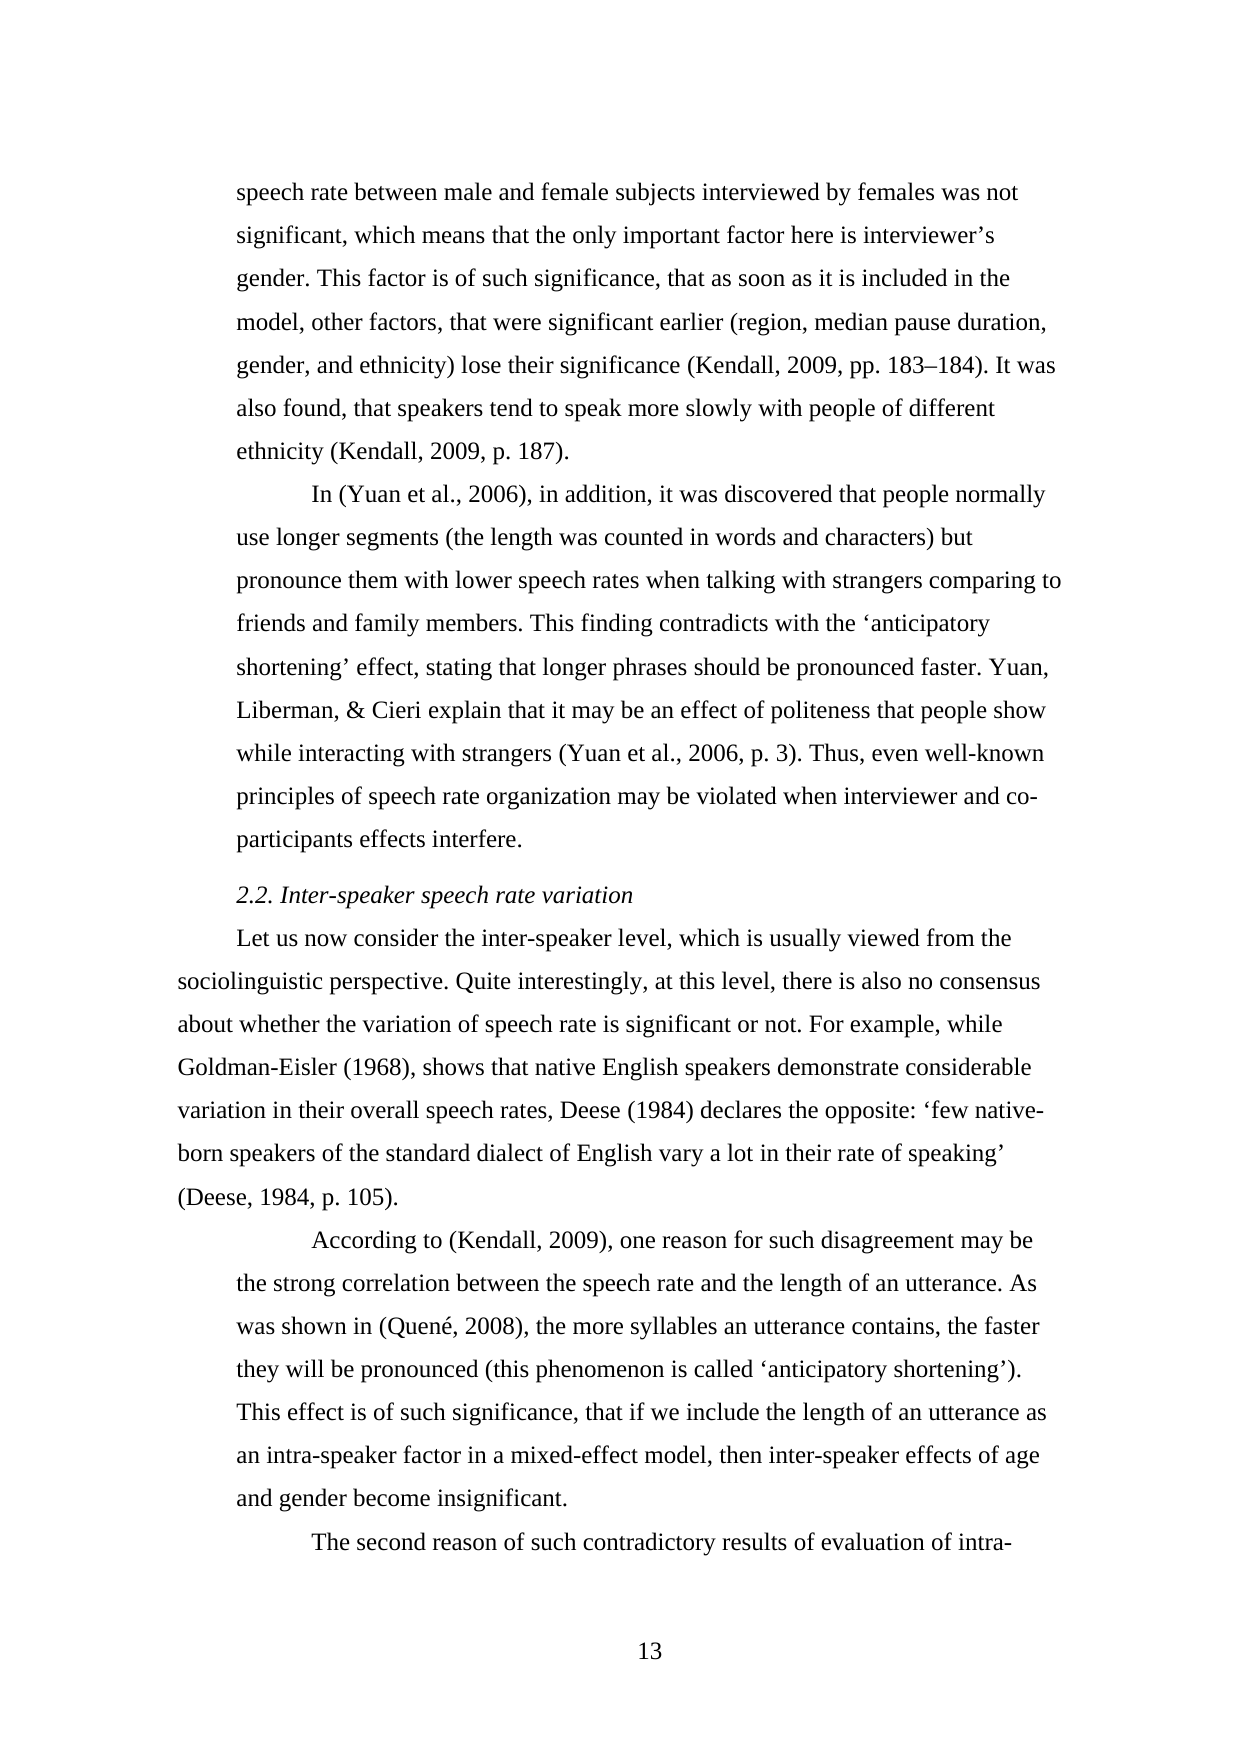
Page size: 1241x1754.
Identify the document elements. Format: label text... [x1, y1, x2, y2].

text According to (Kendall, 2009), one reason for such disagreement may be the strong correlation between the speech rate and the length of an utterance. As was shown in (Quené, 2008), the more syllables an utterance contains, the faster they will be pronounced (this phenomenon is called ‘anticipatory shortening’). This effect is of such significance, that if we include the length of an utterance as an intra-speaker factor in a mixed-effect model, then inter-speaker effects of age and gender become insignificant. [236, 1225, 1063, 1512]
text Let us now consider the inter-speaker level, which is usually viewed from the sociolinguistic perspective. Quite interestingly, at this level, there is also no consensus about whether the variation of speech rate is significant or not. For example, while Goldman-Eisler (1968), shows that native English speakers demonstrate considerable variation in their overall speech rates, Deese (1984) declares the opposite: ‘few native-born speakers of the standard dialect of English vary a lot in their rate of speaking’ (Deese, 1984, p. 105). [177, 923, 1063, 1210]
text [236, 177, 1063, 465]
subtitle 2.2. Inter-speaker speech rate variation [177, 880, 1063, 908]
text In (Yuan et al., 2006), in addition, it was discovered that people normally use longer segments (the length was counted in words and characters) but pronounce them with lower speech rates when talking with strangers comparing to friends and family members. This finding contradicts with the ‘anticipatory shortening’ effect, stating that longer phrases should be pronounced faster. Yuan, Liberman, & Cieri explain that it may be an effect of politeness that people show while interacting with strangers (Yuan et al., 2006, p. 3). Thus, even well-known principles of speech rate organization may be violated when interviewer and co-participants effects interfere. [236, 479, 1063, 853]
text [236, 1527, 1063, 1555]
